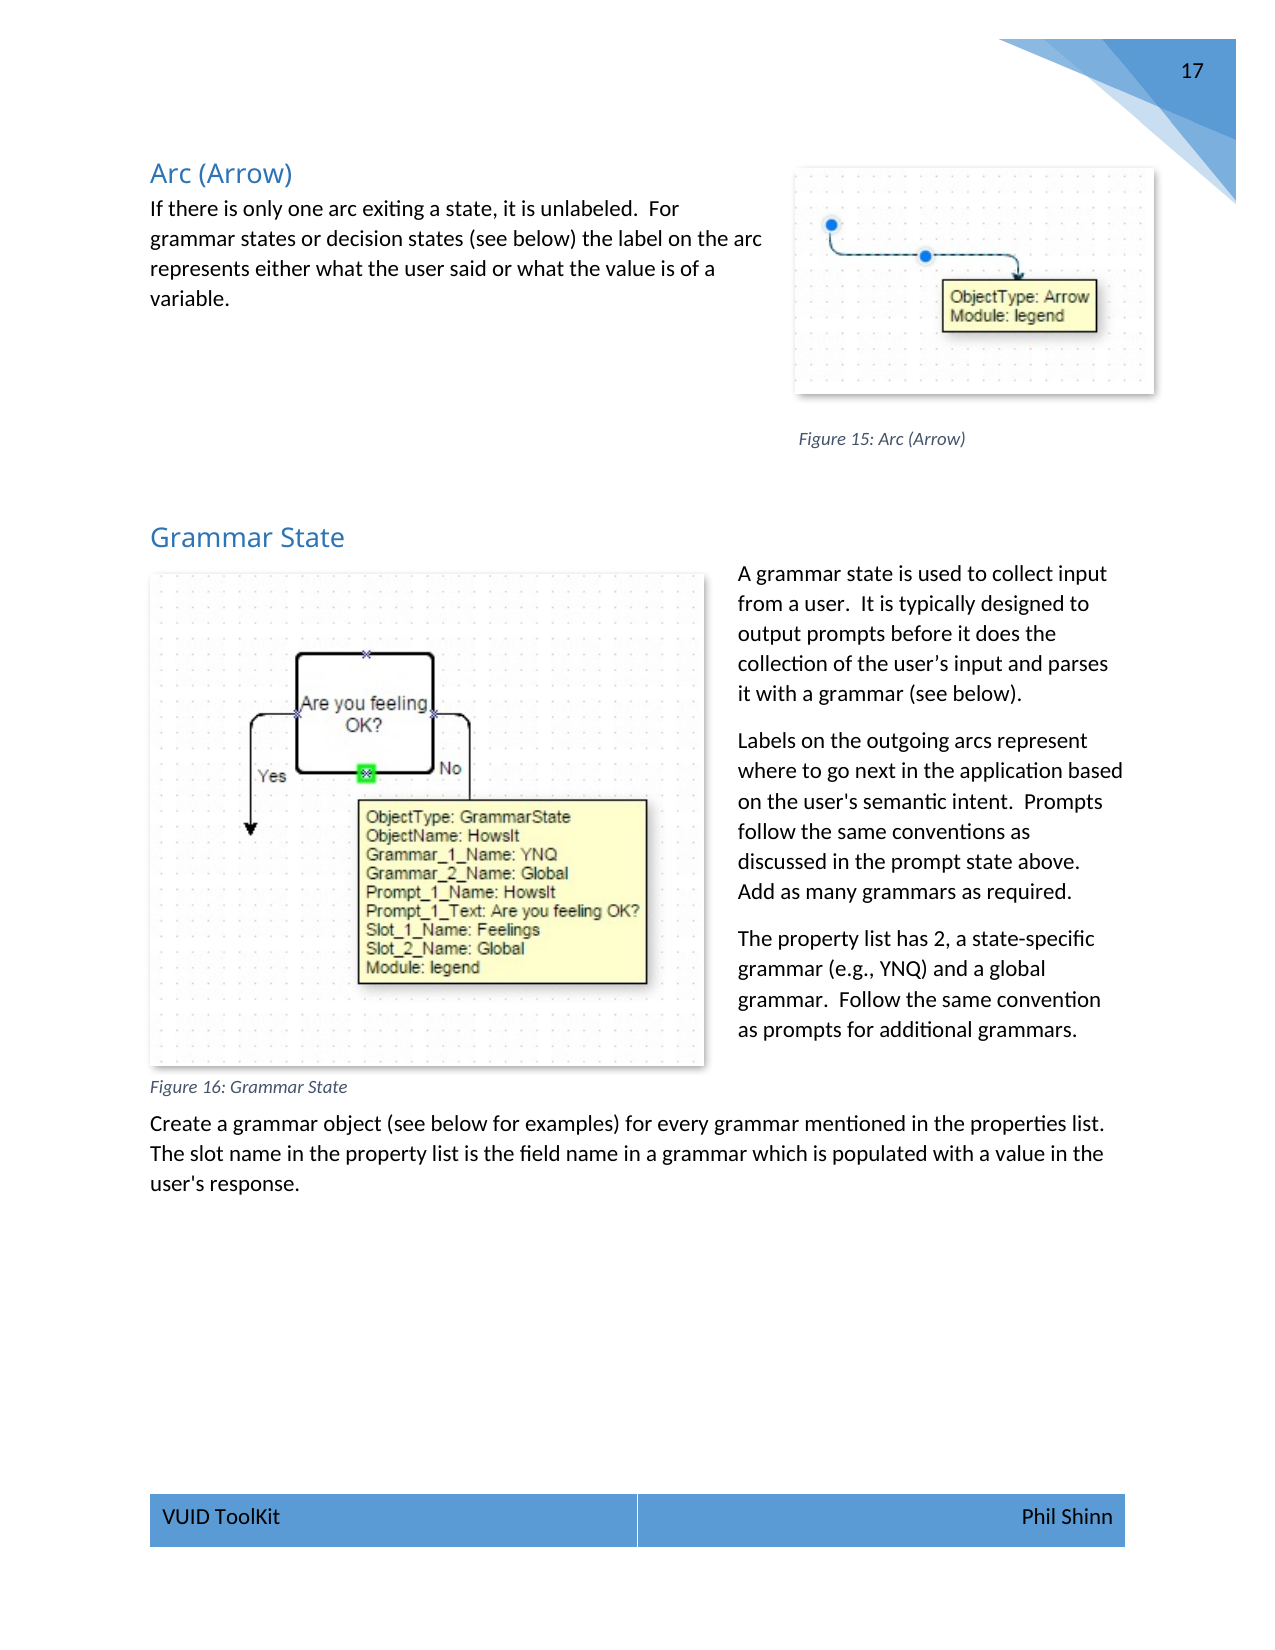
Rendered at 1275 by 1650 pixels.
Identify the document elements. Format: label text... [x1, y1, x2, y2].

text Create a grammar object (see below for examples) for every grammar mentioned in the properties list. The slot name in the property list is the field name in a grammar which is populated with a value in the user's response. [150, 1109, 1125, 1197]
text The property list has 2, a state-specific grammar (e.g., YNQ) and a global grammar. Follow the same convention as prompts for additional grammars. [711, 924, 1125, 1043]
text A grammar state is used to collect input from a user. It is typically designed to output prompts before it does the collection of the user’s input and parses it with a grammar (see below). [150, 559, 1125, 708]
subtitle Arc (Arrow) [150, 154, 1125, 191]
picture [150, 574, 704, 1066]
text If there is only one arc exiting a state, it is unlabeled. For grammar states or decision states (see below) the label on the arc represents either what the user said or what the value is of a variable. [150, 194, 793, 313]
text Labels on the outgoing arcs represent where to go next in the application based on the user's semantic intent. Prompts follow the same conventions as discussed in the prompt state above. Add as many grammars as required. [711, 726, 1125, 906]
subtitle Grammar State [150, 519, 1125, 556]
picture [795, 39, 1236, 394]
